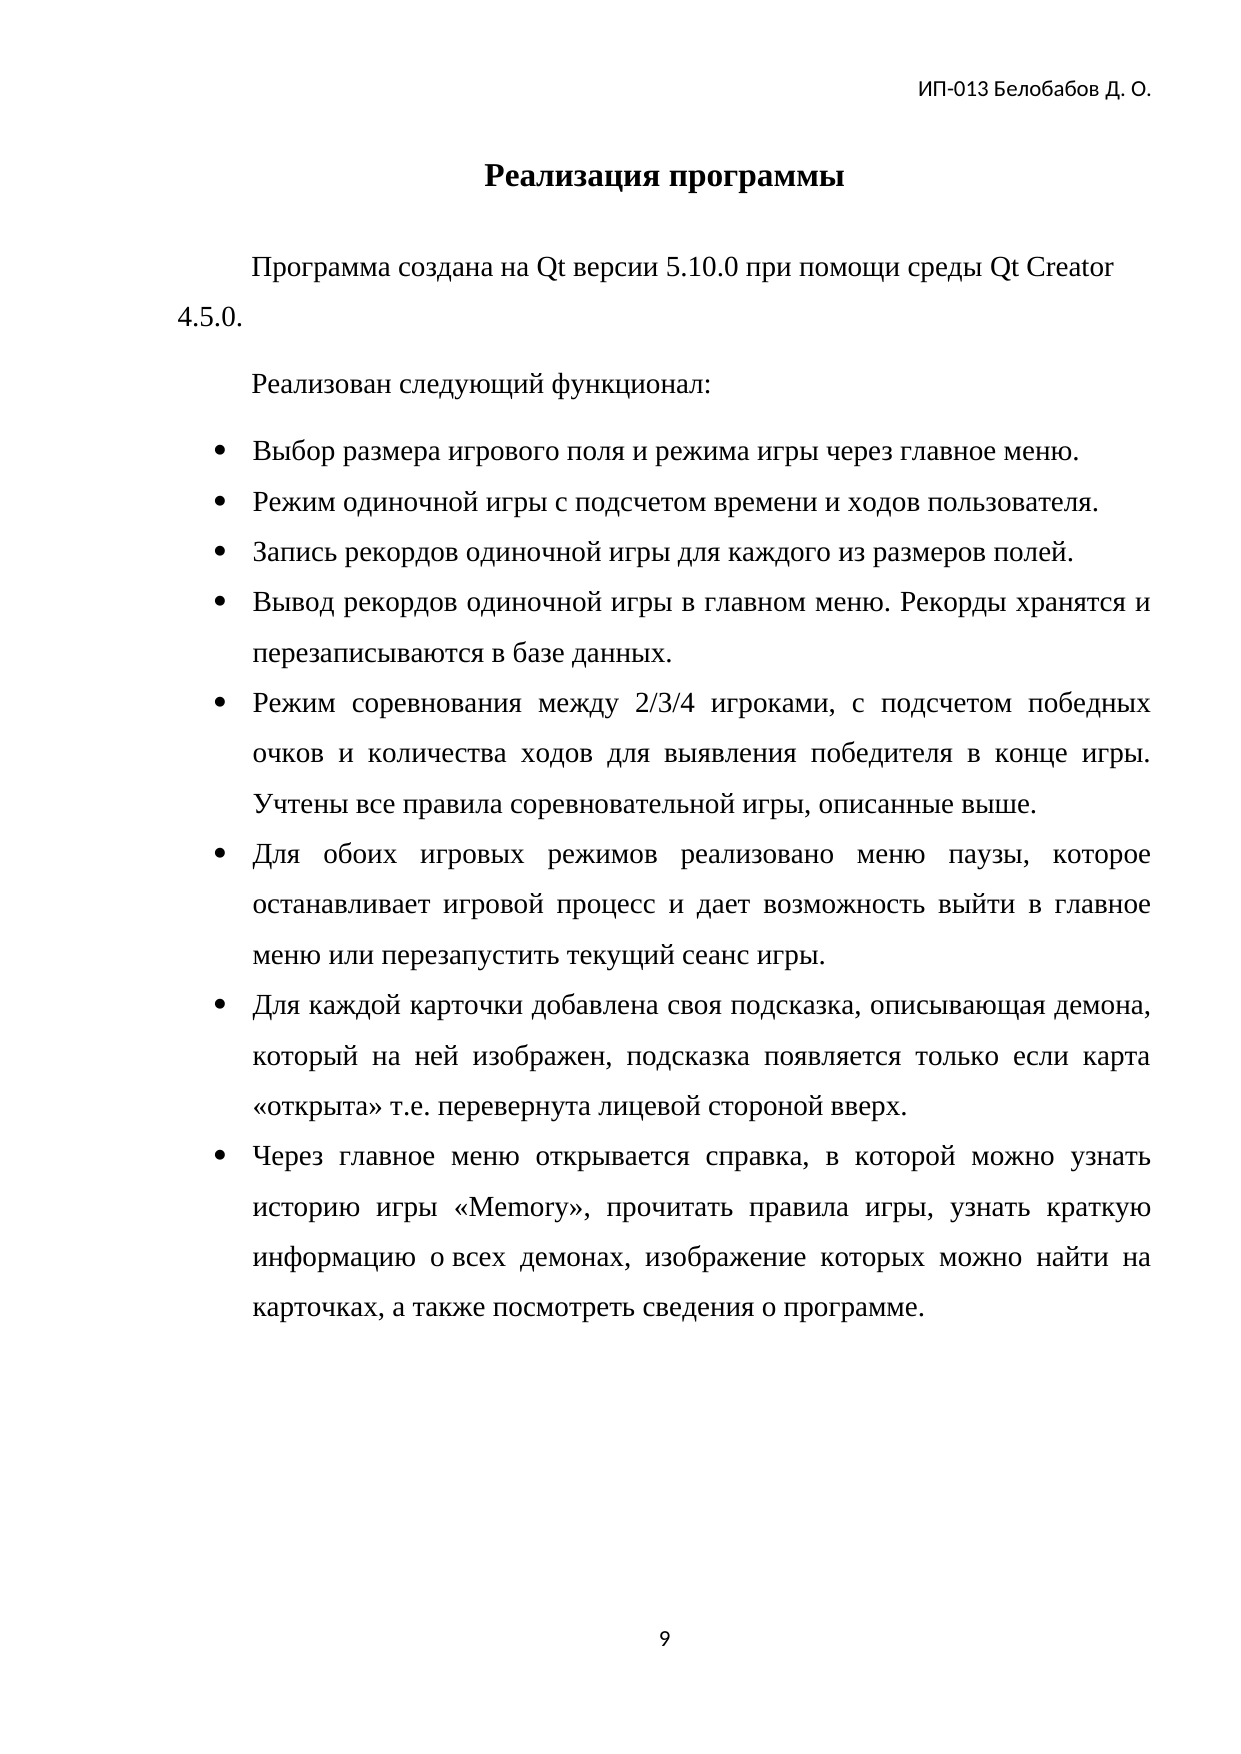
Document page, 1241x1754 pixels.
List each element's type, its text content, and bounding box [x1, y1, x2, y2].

list Запись рекордов одиночной игры для каждого из размеров полей. [215, 534, 1152, 568]
list Режим соревнования между 2/3/4 игроками, с подсчетом победных очков и количества ходов для выявления победителя в конце игры. Учтены все правила соревновательной игры, описанные выше. [215, 685, 1152, 819]
list Режим одиночной игры с подсчетом времени и ходов пользователя. [215, 484, 1152, 517]
text Программа создана на Qt версии 5.10.0 при помощи среды Qt Creator 4.5.0. [177, 249, 1152, 333]
list Для каждой карточки добавлена своя подсказка, описывающая демона, который на ней изображен, подсказка появляется только если карта «открыта» т.е. перевернута лицевой стороной вверх. [215, 987, 1152, 1122]
subtitle Реализация программы [177, 155, 1152, 193]
list Для обоих игровых режимов реализовано меню паузы, которое останавливает игровой процесс и дает возможность выйти в главное меню или перезапустить текущий сеанс игры. [215, 836, 1152, 971]
text Реализован следующий функционал: [177, 366, 1152, 400]
list Вывод рекордов одиночной игры в главном меню. Рекорды хранятся и перезаписываются в базе данных. [215, 584, 1152, 668]
list Через главное меню открывается справка, в которой можно узнать историю игры «Memory», прочитать правила игры, узнать краткую информацию о всех демонах, изображение которых можно найти на карточках, а также посмотреть сведения о программе. [215, 1138, 1152, 1323]
list Выбор размера игрового поля и режима игры через главное меню. [215, 433, 1152, 467]
